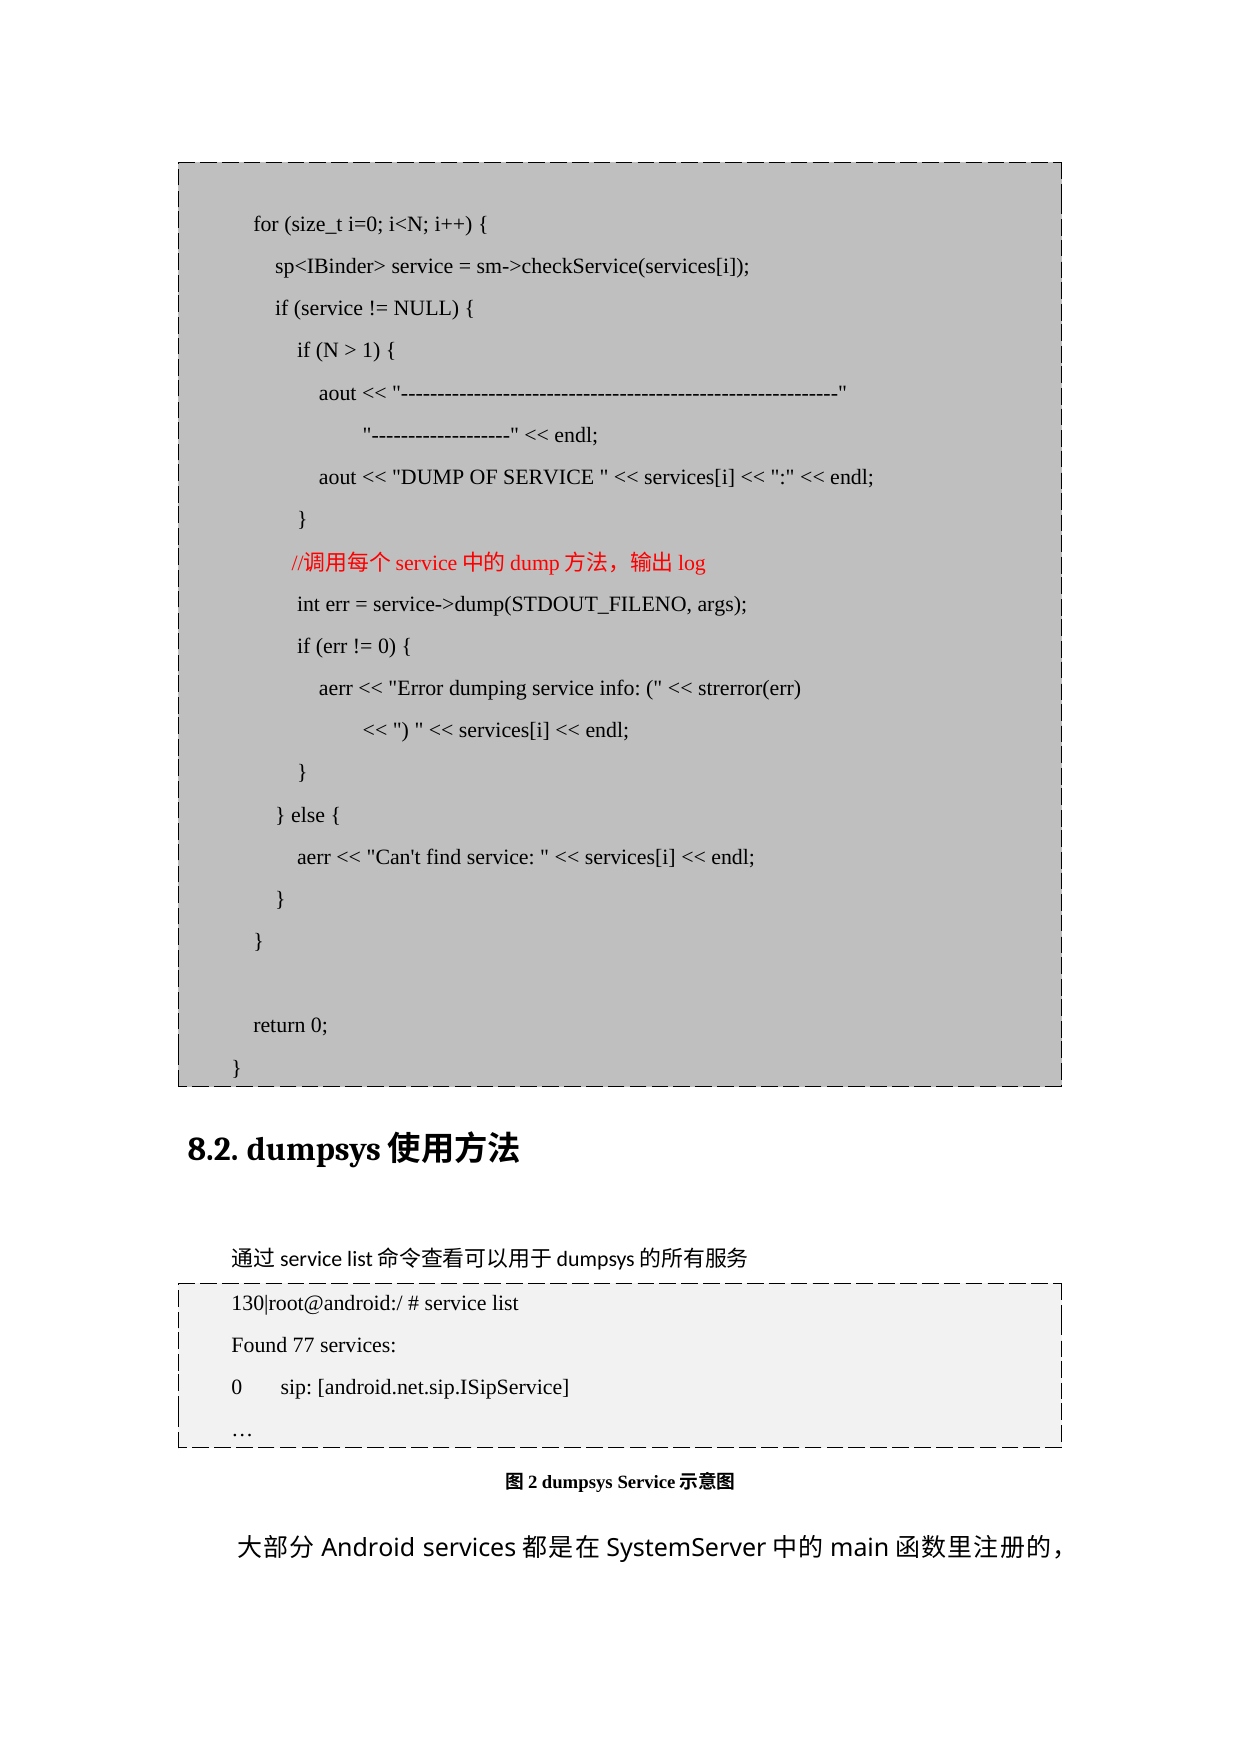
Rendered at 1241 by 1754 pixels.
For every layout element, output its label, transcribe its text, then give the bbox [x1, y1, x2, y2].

text } [178, 1048, 1062, 1087]
text } [178, 753, 1062, 788]
subtitle dumpsys使用方法 [187, 1114, 1053, 1179]
text if (N > 1) { [178, 331, 1062, 366]
text } [178, 879, 1062, 915]
text int err = service->dump(STDOUT_FILENO, args); [178, 584, 1062, 619]
text … [178, 1410, 1062, 1448]
text } [178, 921, 1062, 957]
text Found 77 services: [178, 1325, 1062, 1361]
text } else { [178, 795, 1062, 830]
text aout << "DUMP OF SERVICE " << services[i] << ":" << endl; [178, 457, 1062, 493]
text << ") " << services[i] << endl; [178, 710, 1062, 746]
text 130|root@android:/ # service list [178, 1283, 1062, 1319]
text aerr << "Can't find service: " << services[i] << endl; [178, 837, 1062, 873]
text "-------------------" << endl; [178, 415, 1062, 451]
text 0 sip: [android.net.sip.ISipService] [178, 1367, 1062, 1403]
text if (service != NULL) { [178, 288, 1062, 324]
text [187, 1513, 1053, 1578]
text //调用每个service中的dump方法，输出log [178, 542, 1062, 577]
text } [178, 499, 1062, 535]
text aout << "------------------------------------------------------------" [178, 373, 1062, 408]
text for (size_t i=0; i<N; i++) { [178, 204, 1062, 240]
text aerr << "Error dumping service info: (" << strerror(err) [178, 668, 1062, 704]
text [178, 246, 1062, 282]
text if (err != 0) { [178, 626, 1062, 662]
text return 0; [178, 1006, 1062, 1041]
text 通过service list命令查看可以用于dumpsys的所有服务 [187, 1241, 1053, 1273]
